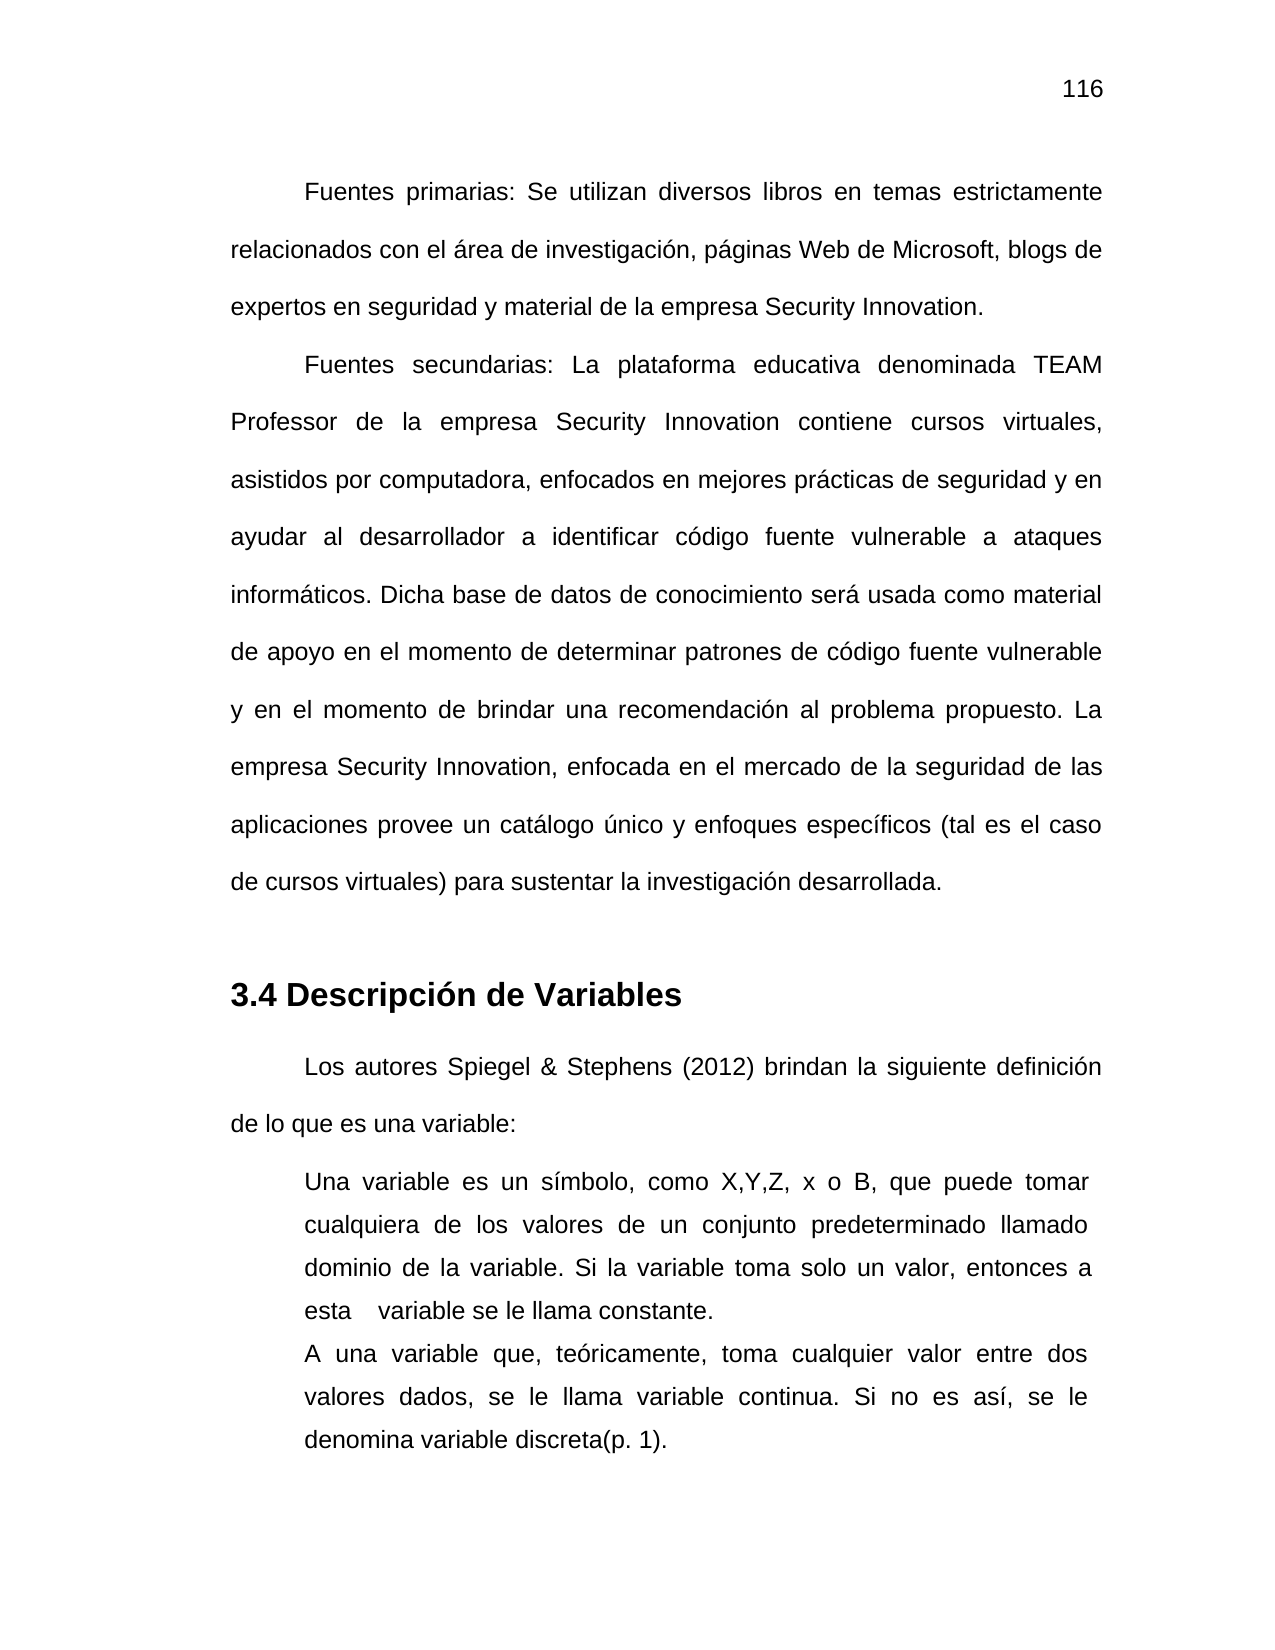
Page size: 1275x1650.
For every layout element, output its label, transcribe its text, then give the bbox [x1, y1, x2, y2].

text Fuentes secundarias: La plataforma educativa denominada TEAM Professor de la empresa Security Innovation contiene cursos virtuales, asistidos por computadora, enfocados en mejores prácticas de seguridad y en ayudar al desarrollador a identificar código fuente vulnerable a ataques informáticos. Dicha base de datos de conocimiento será usada como material de apoyo en el momento de determinar patrones de código fuente vulnerable y en el momento de brindar una recomendación al problema propuesto. La empresa Security Innovation, enfocada en el mercado de la seguridad de las aplicaciones provee un catálogo único y enfoques específicos (tal es el caso de cursos virtuales) para sustentar la investigación desarrollada. [230, 350, 1104, 896]
text Una variable es un símbolo, como X,Y,Z, x o B, que puede tomar cualquiera de los valores de un conjunto predeterminado llamado dominio de la variable. Si la variable toma solo un valor, entonces a esta variable se le llama constante. [230, 1167, 1104, 1325]
subtitle 3.4 Descripción de Variables [230, 975, 1104, 1013]
text A una variable que, teóricamente, toma cualquier valor entre dos valores dados, se le llama variable continua. Si no es así, se le denomina variable discreta(p. 1). [230, 1339, 1104, 1454]
text Los autores Spiegel & Stephens (2012) brindan la siguiente definición de lo que es una variable: [230, 1052, 1104, 1138]
text Fuentes primarias: Se utilizan diversos libros en temas estrictamente relacionados con el área de investigación, páginas Web de Microsoft, blogs de expertos en seguridad y material de la empresa Security Innovation. [230, 177, 1104, 321]
